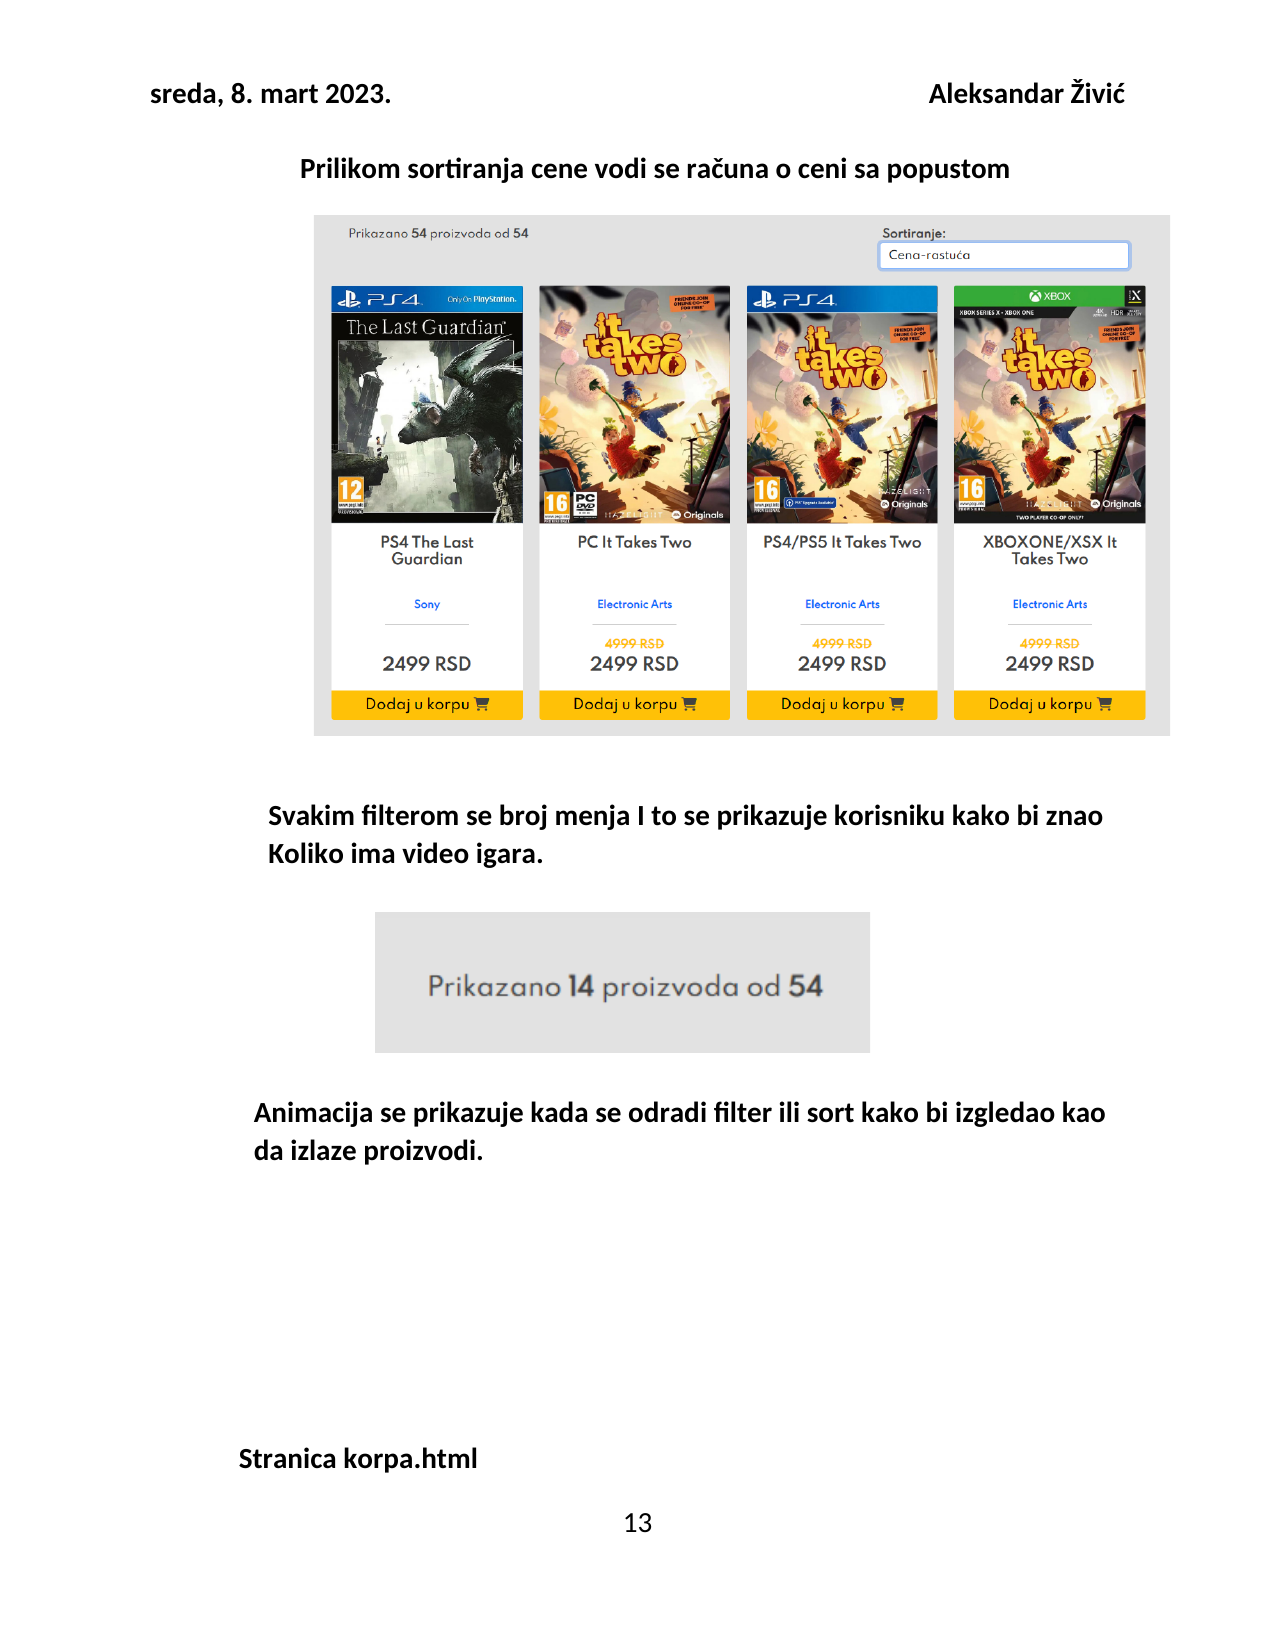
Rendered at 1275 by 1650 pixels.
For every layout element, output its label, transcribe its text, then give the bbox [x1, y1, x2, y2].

list Svakim filterom se broj menja I to se prikazuje korisniku kako bi znao Koliko ima video igara. [268, 797, 1125, 871]
text Prilikom sortiranja cene vodi se računa o ceni sa popustom [300, 150, 1125, 186]
list Animacija se prikazuje kada se odradi filter ili sort kako bi izgledao kao da izlaze proizvodi. [253, 1094, 1125, 1168]
picture [313, 215, 1171, 736]
list Stranica korpa.html [239, 1440, 1125, 1476]
picture [375, 912, 871, 1053]
